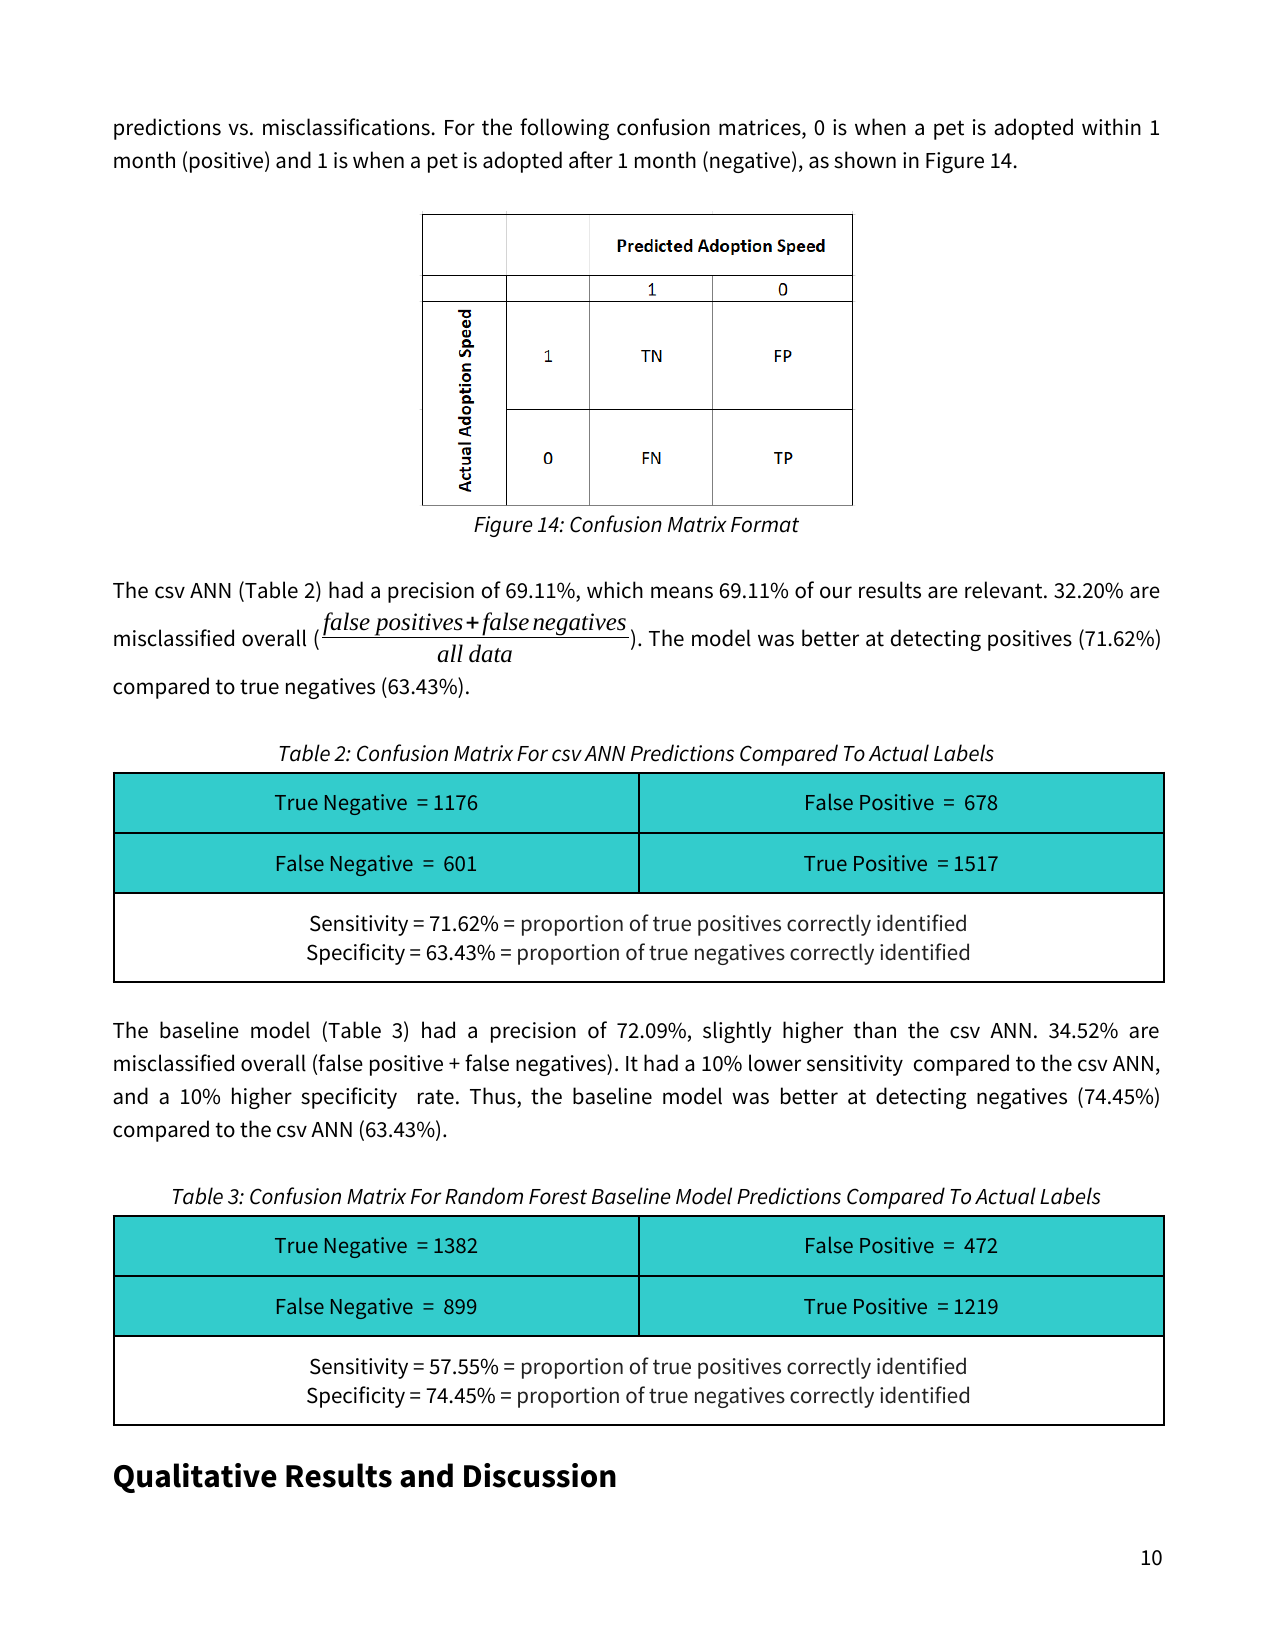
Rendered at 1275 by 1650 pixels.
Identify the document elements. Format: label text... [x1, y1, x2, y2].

text Figure 14: Confusion Matrix Format [112, 509, 1162, 538]
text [112, 112, 1162, 174]
table_cell Sensitivity = 57.55% = proportion of true positives correctly identified Specificity = 74.45% = proportion of true negatives correctly identified [115, 1337, 1163, 1424]
table_header True Negative = 1382 [115, 1217, 638, 1275]
subtitle Qualitative Results and Discussion [112, 1455, 1162, 1497]
table_header False Positive = 472 [640, 1217, 1163, 1275]
text The baseline model (Table 3) had a precision of 72.09%, slightly higher than the csv ANN. 34.52% are misclassified overall (false positive + false negatives). It had a 10% lower sensitivity compared to the csv ANN, and a 10% higher specificity rate. Thus, the baseline model was better at detecting negatives (74.45%) compared to the csv ANN (63.43%). [112, 1016, 1162, 1144]
text The csv ANN (Table 2) had a precision of 69.11%, which means 69.11% of our results are relevant. 32.20% are misclassified overall (). The model was better at detecting positives (71.62%) compared to true negatives (63.43%). [112, 576, 1162, 701]
table_cell True Positive = 1517 [640, 834, 1163, 892]
table_cell True Positive = 1219 [640, 1277, 1163, 1335]
table_cell False Negative = 899 [115, 1277, 638, 1335]
table_cell False Negative = 601 [115, 834, 638, 892]
text Table 2: Confusion Matrix For csv ANN Predictions Compared To Actual Labels [112, 738, 1162, 767]
picture [419, 211, 856, 506]
table_header True Negative = 1176 [115, 774, 638, 832]
text Table 3: Confusion Matrix For Random Forest Baseline Model Predictions Compared To Actual Labels [112, 1182, 1162, 1210]
table_cell Sensitivity = 71.62% = proportion of true positives correctly identified Specificity = 63.43% = proportion of true negatives correctly identified [115, 894, 1163, 981]
table_header False Positive = 678 [640, 774, 1163, 832]
